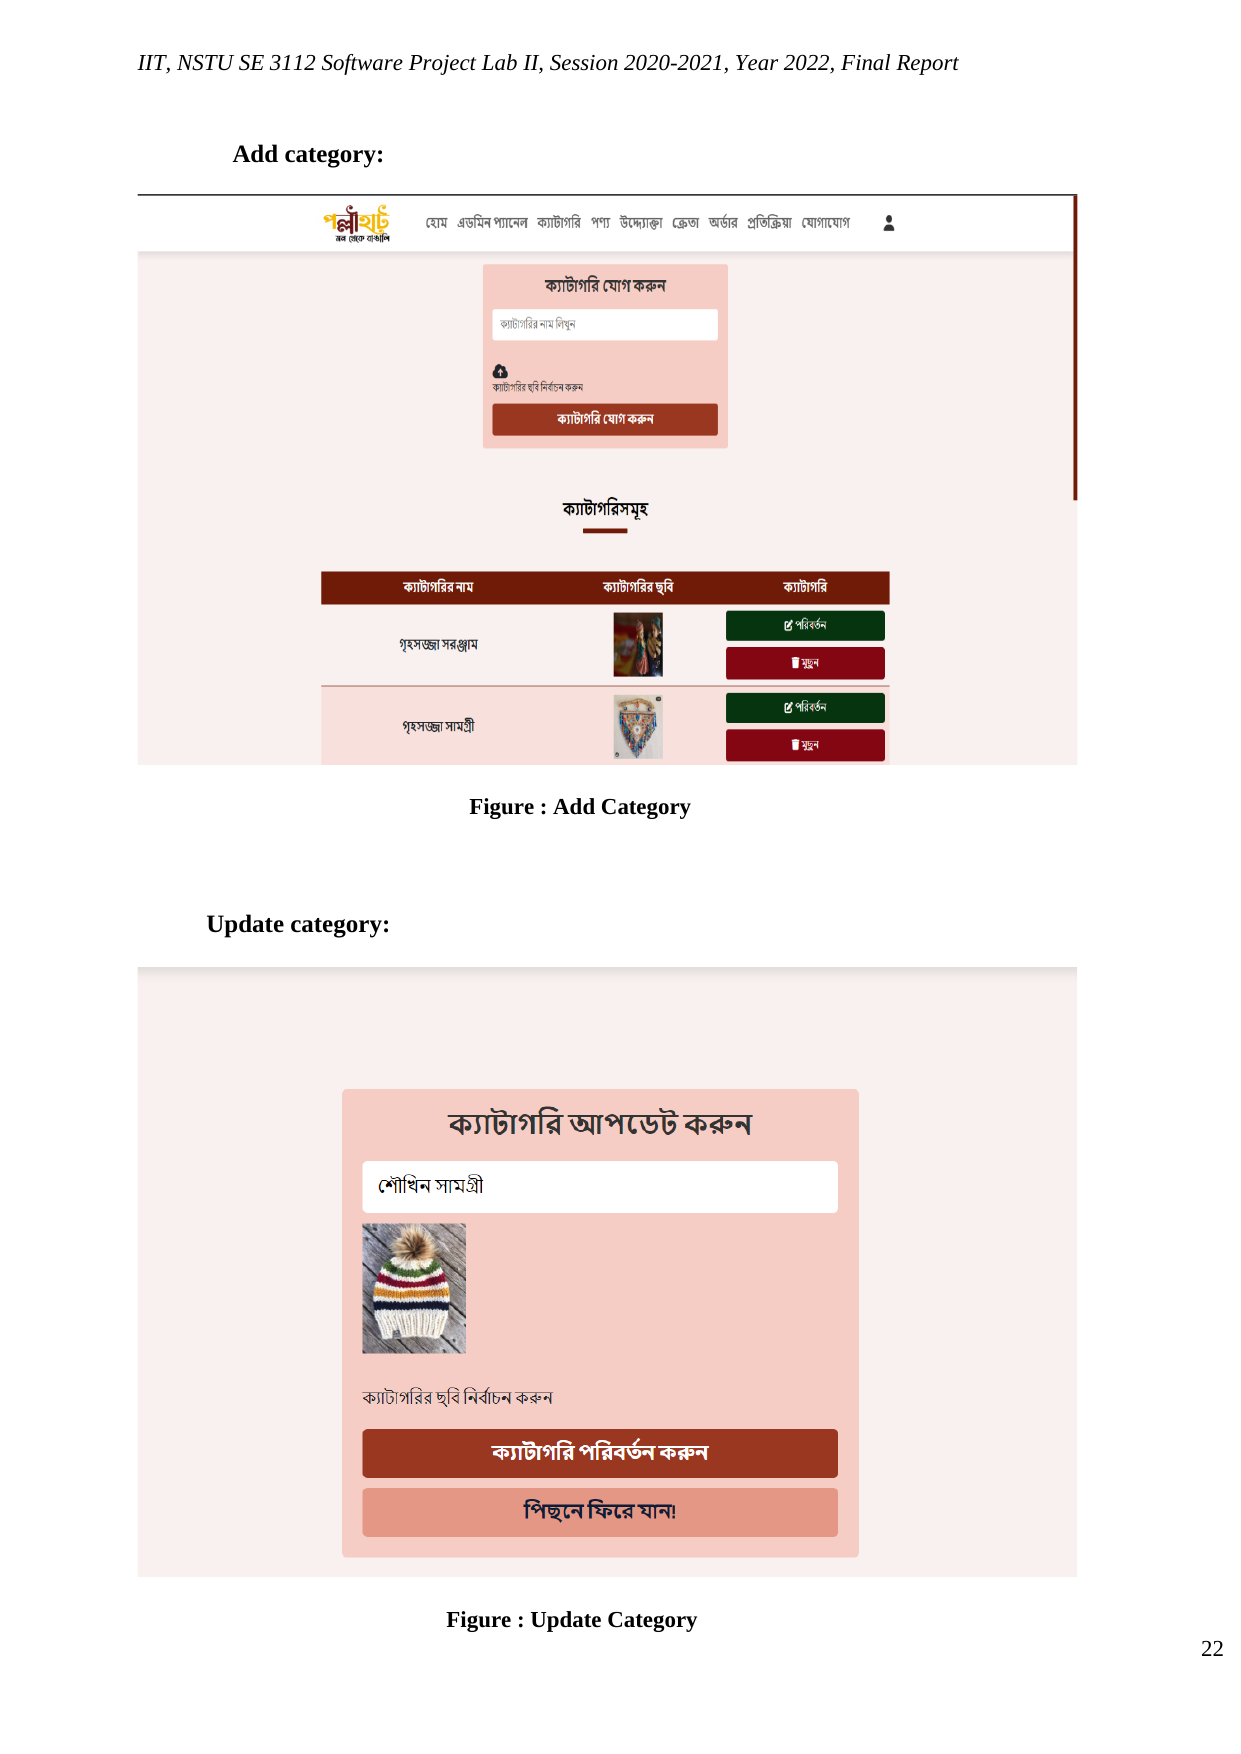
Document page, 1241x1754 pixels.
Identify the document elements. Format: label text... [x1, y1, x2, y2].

text Figure : Add Category [137, 793, 1223, 820]
picture [137, 967, 1078, 1577]
subtitle Add category: [206, 139, 1223, 168]
text Figure : Update Category [137, 1606, 1223, 1632]
subtitle Update category: [206, 909, 1223, 938]
picture [137, 194, 1078, 765]
